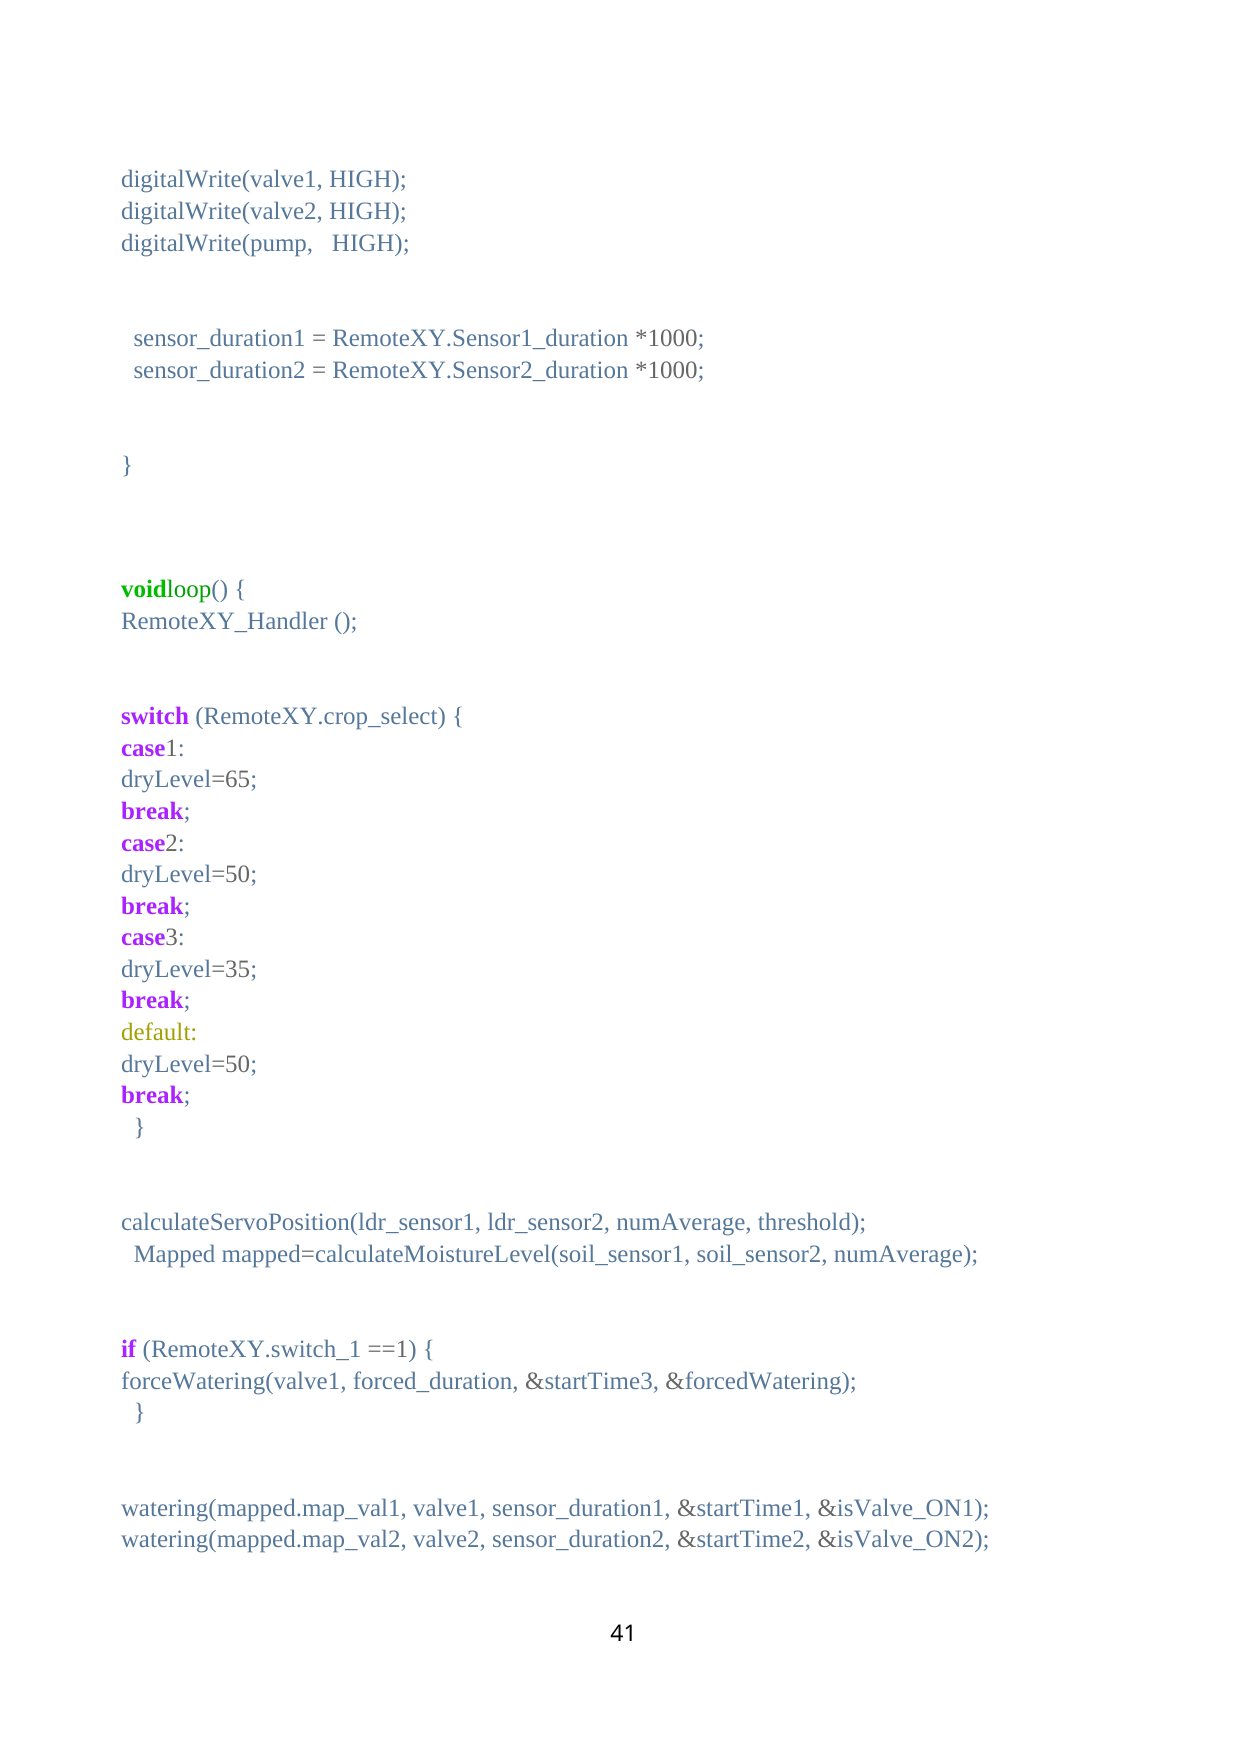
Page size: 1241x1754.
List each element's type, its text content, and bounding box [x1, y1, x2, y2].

text calculateServoPosition(ldr_sensor1, ldr_sensor2, numAverage, threshold); [121, 1207, 1126, 1236]
text if (RemoteXY.switch_1 ==1) { [121, 1334, 1126, 1363]
text sensor_duration1 = RemoteXY.Sensor1_duration *1000; [121, 323, 1126, 352]
text digitalWrite(valve1, HIGH); [121, 164, 1126, 193]
text case1: [121, 733, 1126, 762]
text voidloop() { [121, 574, 1126, 603]
text default: [121, 1017, 1126, 1046]
text break; [121, 1080, 1126, 1109]
text break; [121, 796, 1126, 825]
text Mapped mapped=calculateMoistureLevel(soil_sensor1, soil_sensor2, numAverage); [121, 1239, 1126, 1267]
text watering(mapped.map_val1, valve1, sensor_duration1, &startTime1, &isValve_ON1); [121, 1493, 1126, 1521]
text dryLevel=65; [121, 764, 1126, 793]
text case3: [121, 922, 1126, 951]
text } [121, 1112, 1126, 1141]
text } [121, 1397, 1126, 1426]
text } [121, 450, 1126, 479]
text forceWatering(valve1, forced_duration, &startTime3, &forcedWatering); [121, 1366, 1126, 1394]
text dryLevel=35; [121, 954, 1126, 983]
text digitalWrite(pump, HIGH); [121, 228, 1126, 256]
text sensor_duration2 = RemoteXY.Sensor2_duration *1000; [121, 355, 1126, 383]
text break; [121, 986, 1126, 1014]
text dryLevel=50; [121, 859, 1126, 888]
text break; [121, 891, 1126, 919]
text RemoteXY_Handler (); [121, 606, 1126, 635]
text digitalWrite(valve2, HIGH); [121, 196, 1126, 225]
text case2: [121, 828, 1126, 856]
text dryLevel=50; [121, 1049, 1126, 1077]
text watering(mapped.map_val2, valve2, sensor_duration2, &startTime2, &isValve_ON2); [121, 1524, 1126, 1553]
text switch (RemoteXY.crop_select) { [121, 701, 1126, 730]
